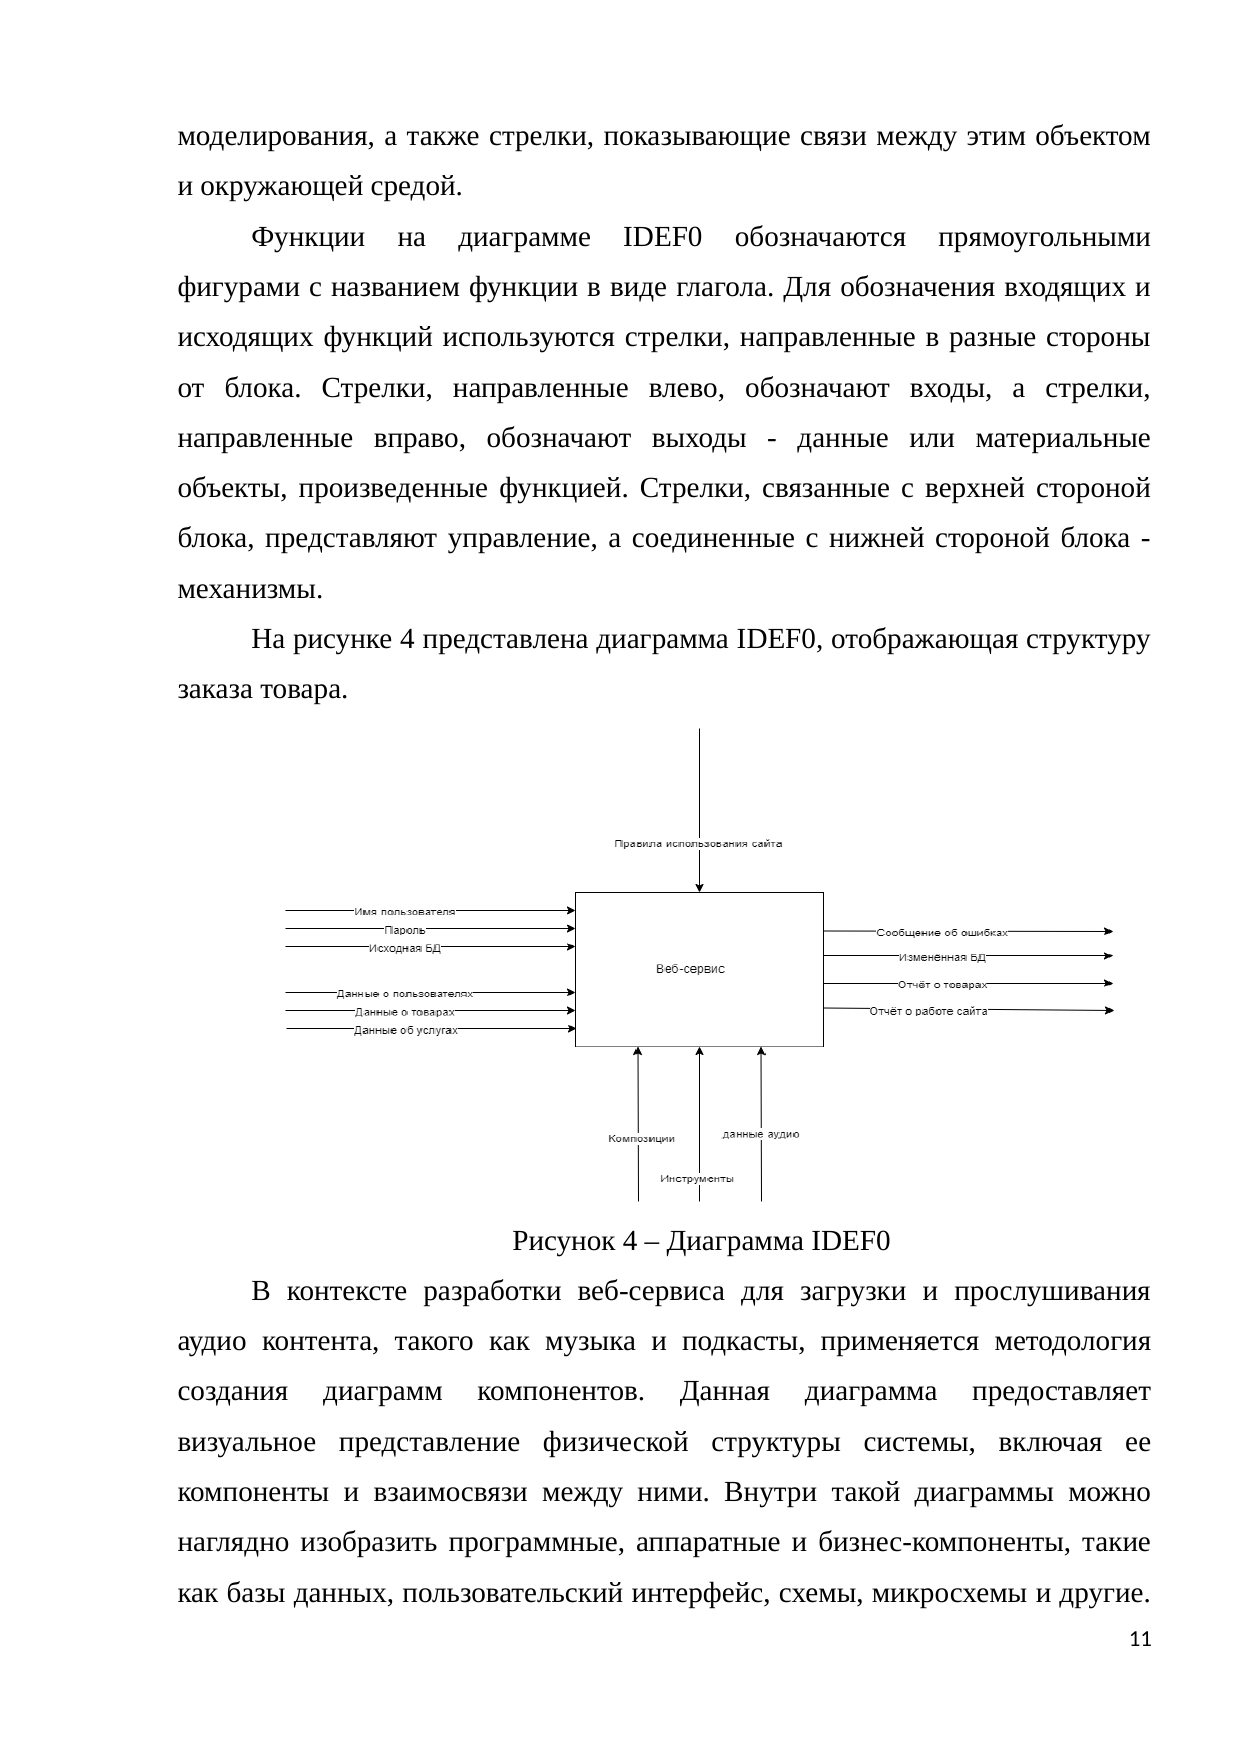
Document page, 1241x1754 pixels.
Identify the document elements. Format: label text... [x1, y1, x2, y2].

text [177, 118, 1152, 202]
text Функции на диаграмме IDEF0 обозначаются прямоугольными фигурами с названием функции в виде глагола. Для обозначения входящих и исходящих функций используются стрелки, направленные в разные стороны от блока. Стрелки, направленные влево, обозначают входы, а стрелки, направленные вправо, обозначают выходы - данные или материальные объекты, произведенные функцией. Стрелки, связанные с верхней стороной блока, представляют управление, а соединенные с нижней стороной блока - механизмы. [177, 219, 1152, 604]
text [177, 1273, 1152, 1608]
text На рисунке 4 представлена диаграмма IDEF0, отображающая структуру заказа товара. [177, 621, 1152, 705]
text Рисунок 4 – Диаграмма IDEF0 [177, 1223, 1152, 1256]
picture [278, 721, 1124, 1209]
